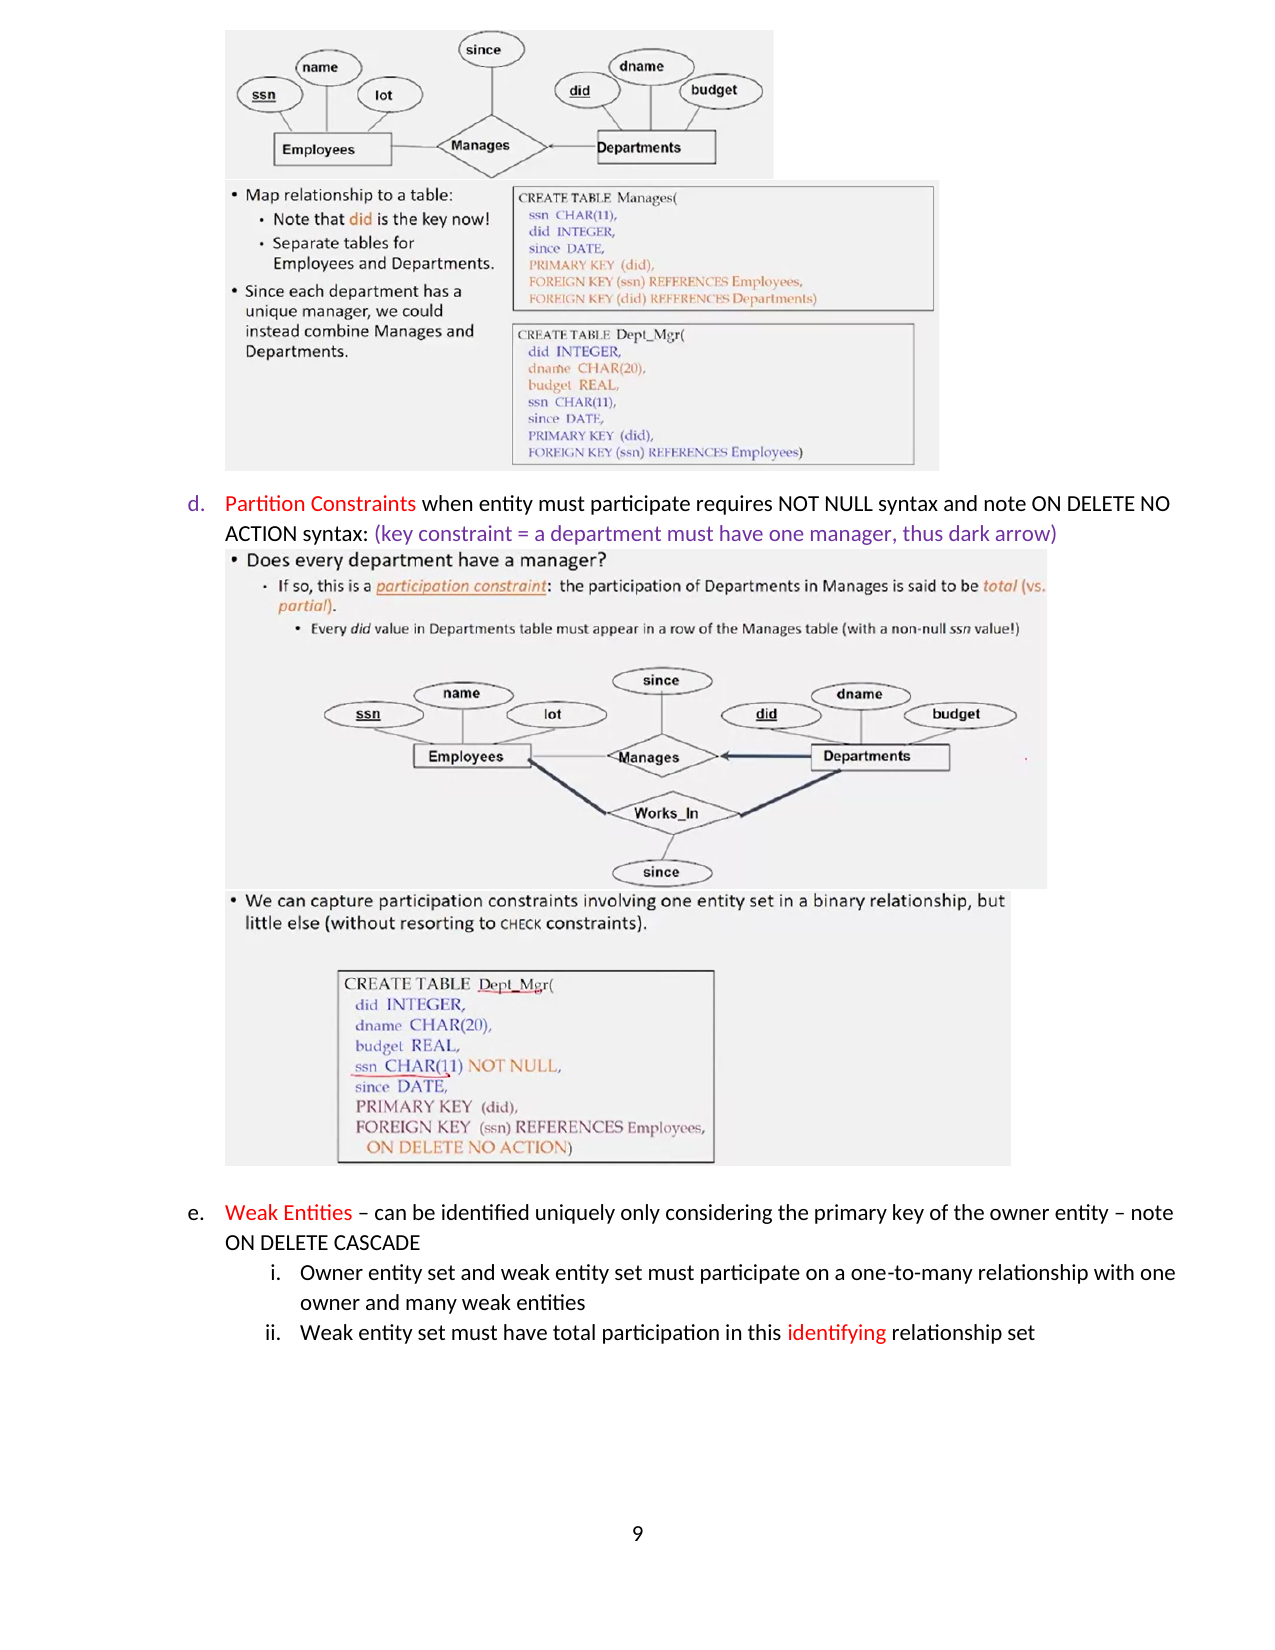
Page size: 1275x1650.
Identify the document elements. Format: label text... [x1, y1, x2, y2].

list Owner entity set and weak entity set must participate on a one-to-many relationship with one owner and many weak entities [281, 1258, 1200, 1316]
list Partition Constraints when entity must participate requires NOT NULL syntax and note ON DELETE NO ACTION syntax: (key constraint = a department must have one manager, thus dark arrow) [187, 489, 1200, 547]
picture [225, 180, 940, 471]
picture [225, 891, 1011, 1166]
picture [225, 30, 774, 179]
list Weak entity set must have total participation in this identifying relationship set [281, 1318, 1200, 1346]
list Weak Entities – can be identified uniquely only considering the primary key of the owner entity – note ON DELETE CASCADE [187, 1198, 1200, 1256]
picture [225, 549, 1048, 889]
